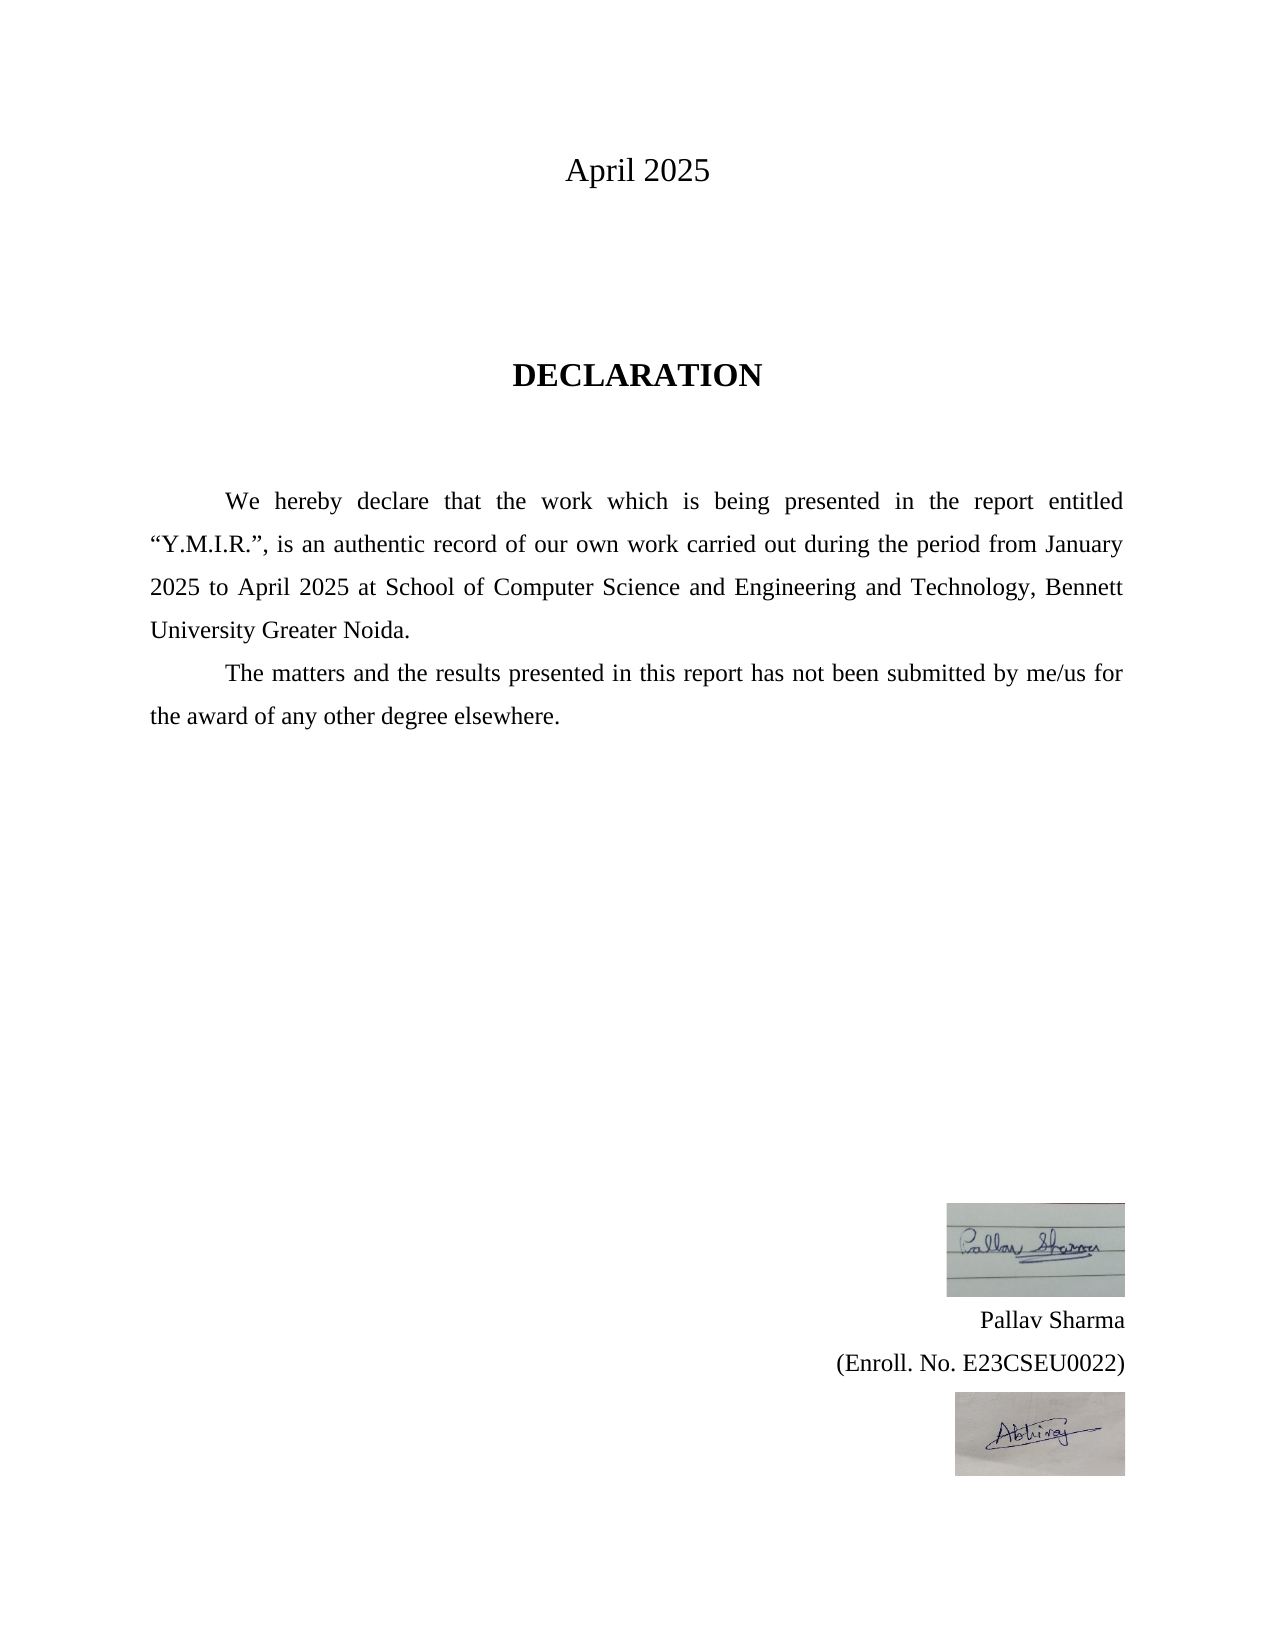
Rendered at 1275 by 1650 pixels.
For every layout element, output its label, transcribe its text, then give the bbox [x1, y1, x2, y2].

picture [955, 1392, 1125, 1476]
text Pallav Sharma [150, 1305, 1125, 1334]
text The matters and the results presented in this report has not been submitted by me/us for the award of any other degree elsewhere. [150, 658, 1125, 730]
text We hereby declare that the work which is being presented in the report entitled “Y.M.I.R.”, is an authentic record of our own work carried out during the period from January 2025 to April 2025 at School of Computer Science and Engineering and Technology, Bennett University Greater Noida. [150, 486, 1125, 644]
text (Enroll. No. E23CSEU0022) [150, 1348, 1125, 1377]
text April 2025 [150, 150, 1125, 188]
picture [946, 1203, 1125, 1297]
subtitle DECLARATION [150, 355, 1125, 394]
